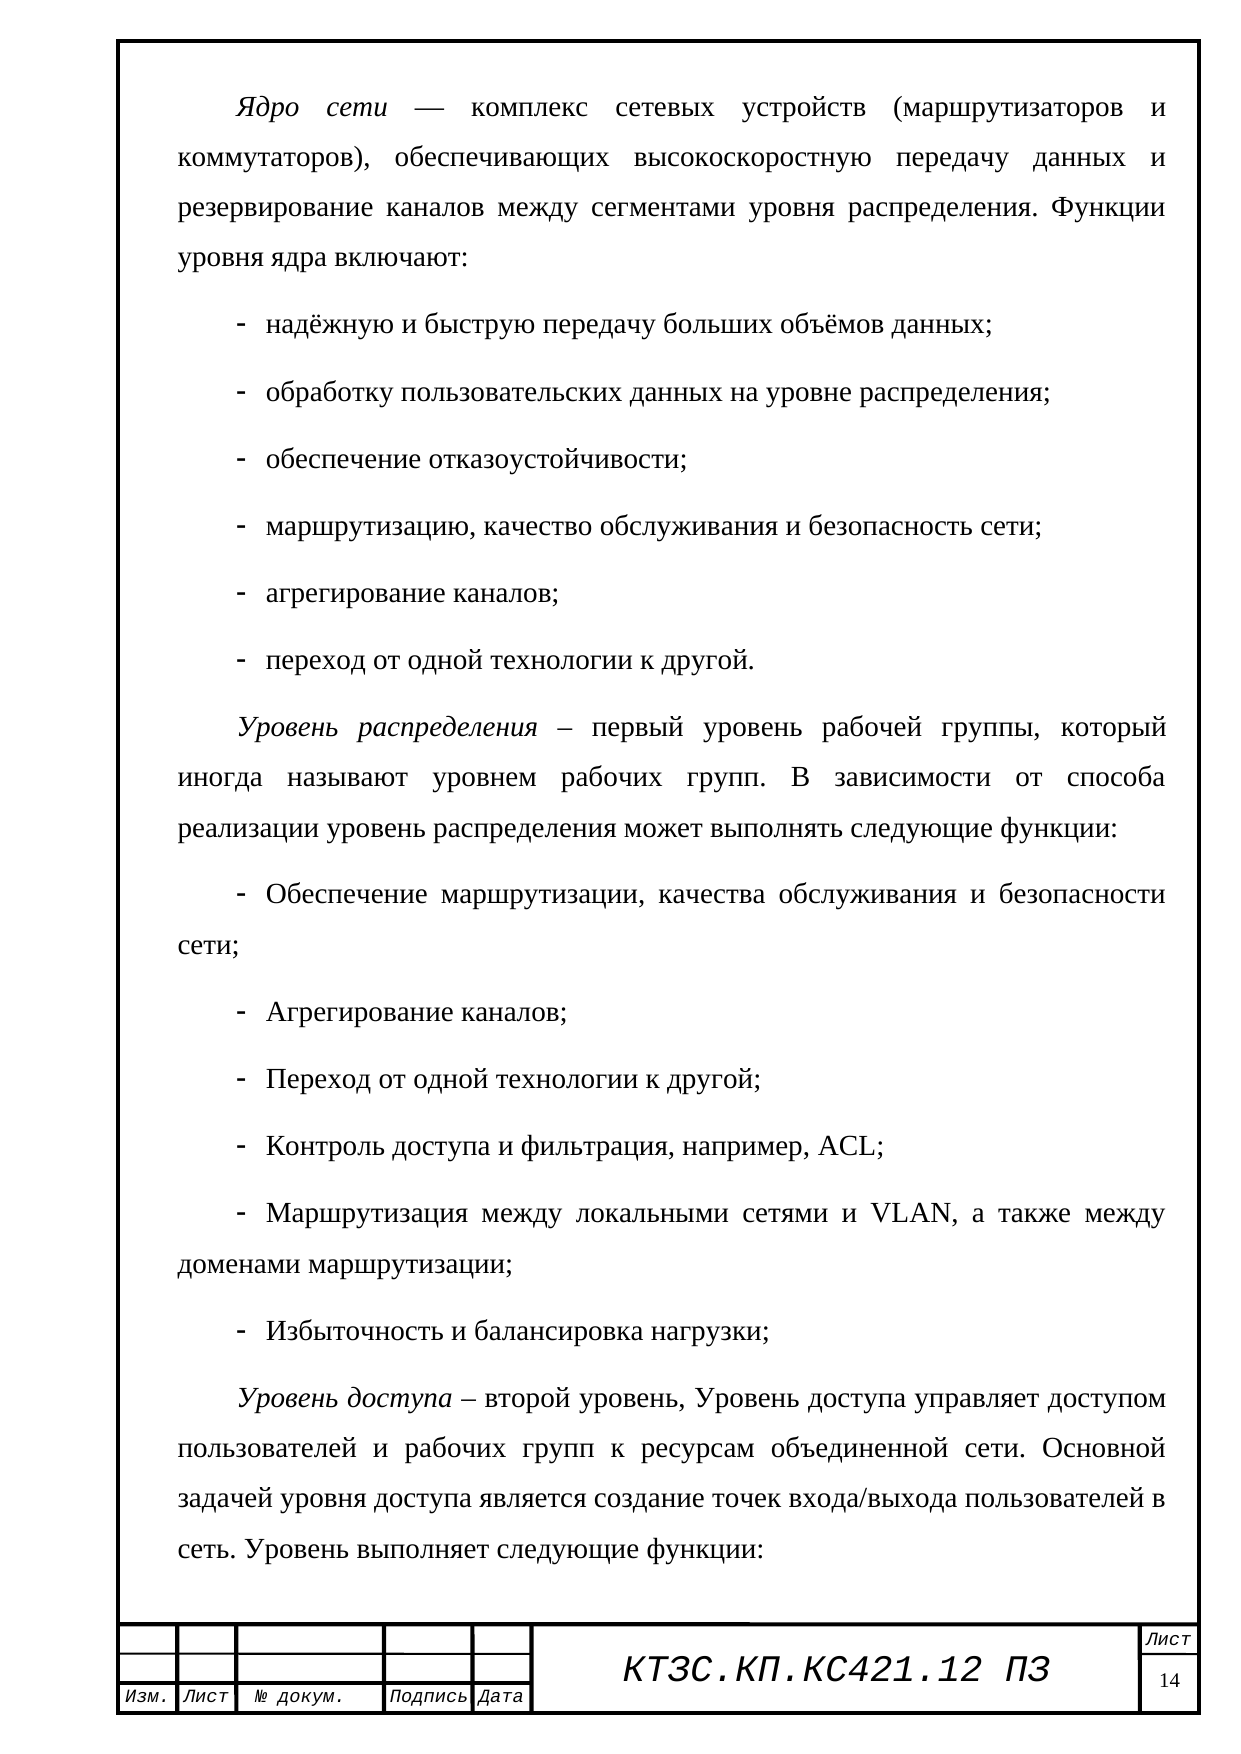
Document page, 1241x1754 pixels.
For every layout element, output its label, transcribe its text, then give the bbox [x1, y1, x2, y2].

list Контроль доступа и фильтрация, например, ACL; [177, 1128, 1166, 1162]
list надёжную и быструю передачу больших объёмов данных; [177, 307, 1166, 340]
list агрегирование каналов; [177, 575, 1166, 608]
list обеспечение отказоустойчивости; [177, 441, 1166, 474]
list Переход от одной технологии к другой; [177, 1061, 1166, 1095]
list маршрутизацию, качество обслуживания и безопасность сети; [177, 508, 1166, 541]
list обработку пользовательских данных на уровне распределения; [177, 374, 1166, 407]
list Агрегирование каналов; [177, 994, 1166, 1028]
list Избыточность и балансировка нагрузки; [177, 1313, 1166, 1346]
list Маршрутизация между локальными сетями и VLAN, а также между доменами маршрутизации; [177, 1195, 1166, 1279]
text Уровень распределения – первый уровень рабочей группы, который иногда называют уровнем рабочих групп. В зависимости от способа реализации уровень распределения может выполнять следующие функции: [177, 709, 1166, 843]
text Ядро сети — комплекс сетевых устройств (маршрутизаторов и коммутаторов), обеспечивающих высокоскоростную передачу данных и резервирование каналов между сегментами уровня распределения. Функции уровня ядра включают: [177, 89, 1166, 273]
list Обеспечение маршрутизации, качества обслуживания и безопасности сети; [177, 877, 1166, 961]
text Уровень доступа – второй уровень, Уровень доступа управляет доступом пользователей и рабочих групп к ресурсам объединенной сети. Основной задачей уровня доступа является создание точек входа/выхода пользователей в сеть. Уровень выполняет следующие функции: [177, 1380, 1166, 1564]
list переход от одной технологии к другой. [177, 642, 1166, 676]
